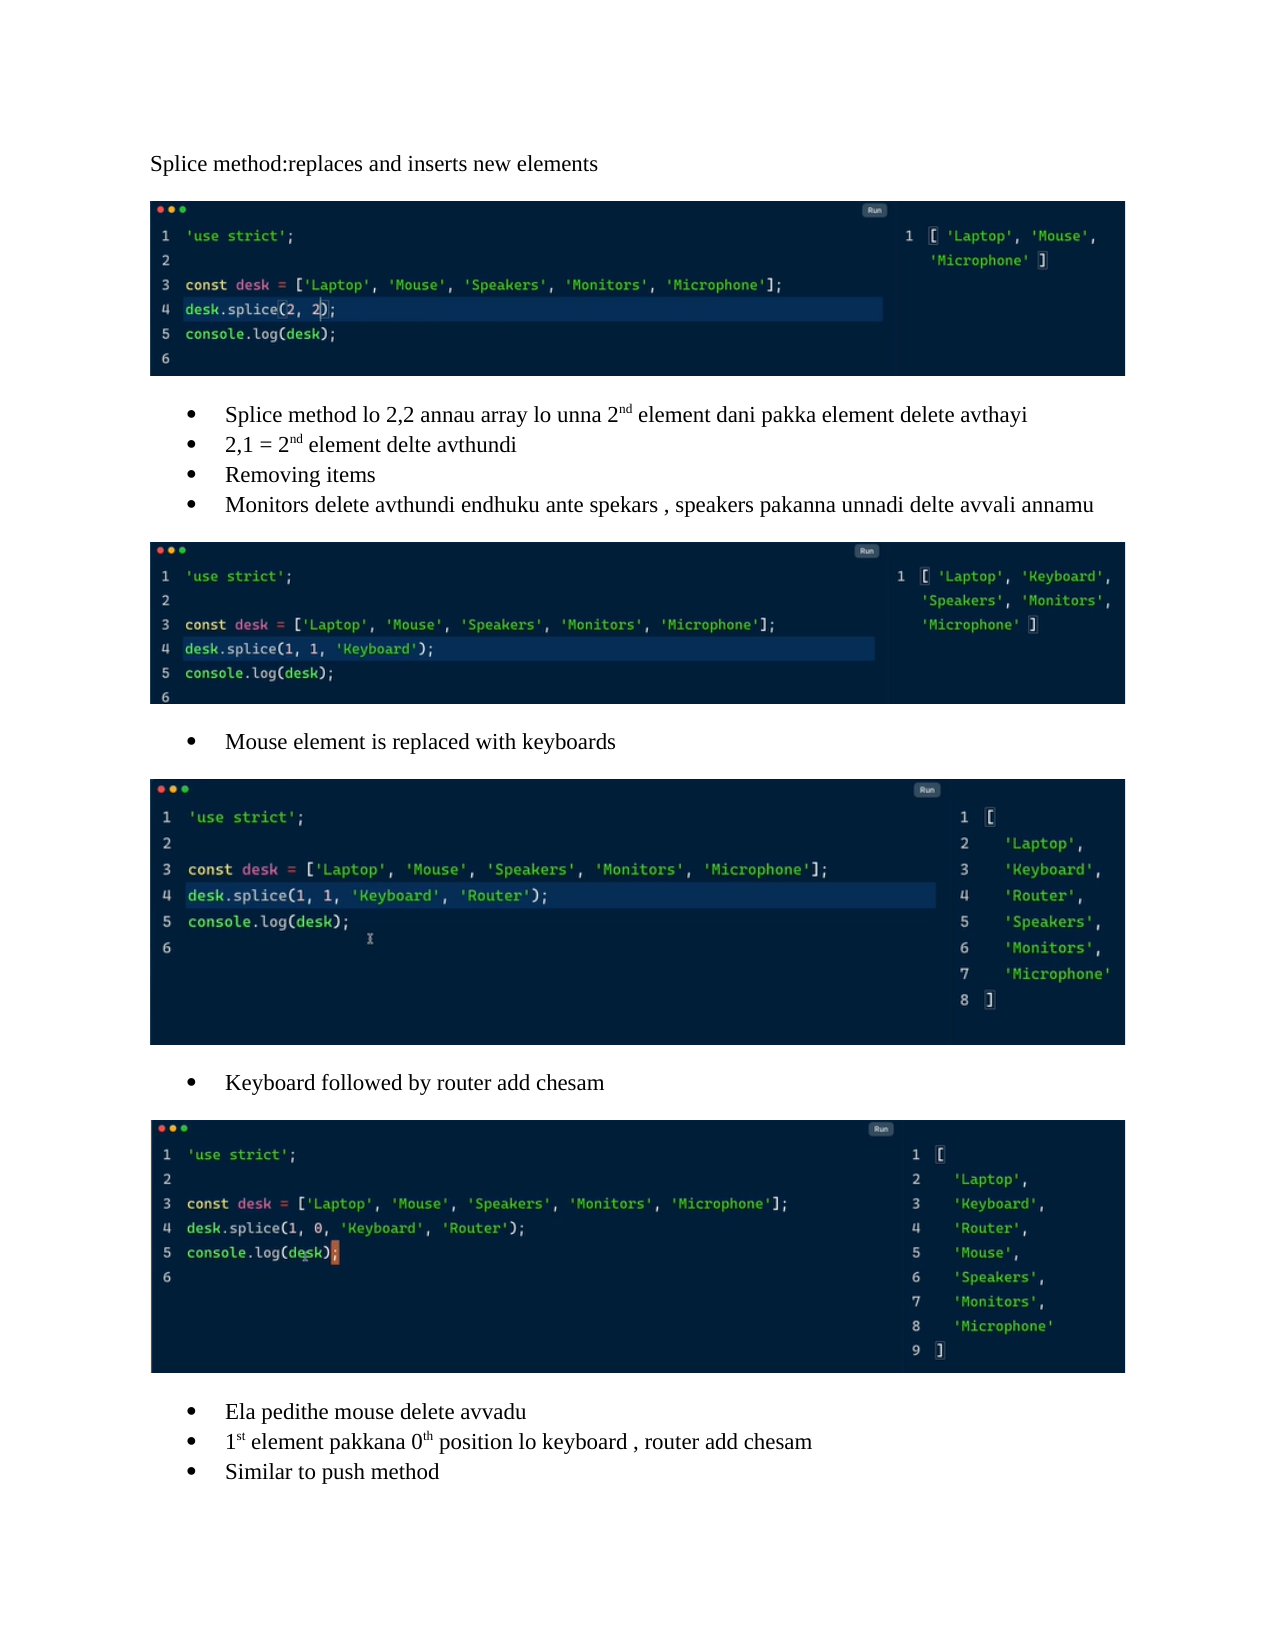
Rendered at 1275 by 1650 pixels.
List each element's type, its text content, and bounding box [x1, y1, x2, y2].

list Keyboard followed by router add chesam [187, 1069, 1125, 1096]
picture [150, 542, 1125, 704]
list 2,1 = 2nd element delte avthundi [187, 431, 1125, 457]
picture [150, 1120, 1125, 1373]
picture [150, 779, 1125, 1045]
picture [150, 201, 1125, 376]
list Ela pedithe mouse delete avvadu [187, 1398, 1125, 1424]
list Splice method lo 2,2 annau array lo unna 2nd element dani pakka element delete avthayi [187, 401, 1125, 427]
list Mouse element is replaced with keyboards [187, 728, 1125, 755]
text Splice method:replaces and inserts new elements [150, 150, 1125, 176]
list Monitors delete avthundi endhuku ante spekars , speakers pakanna unnadi delte avvali annamu [187, 491, 1125, 518]
list Removing items [187, 461, 1125, 487]
list 1st element pakkana 0th position lo keyboard , router add chesam [187, 1428, 1125, 1454]
list Similar to push method [187, 1458, 1125, 1485]
